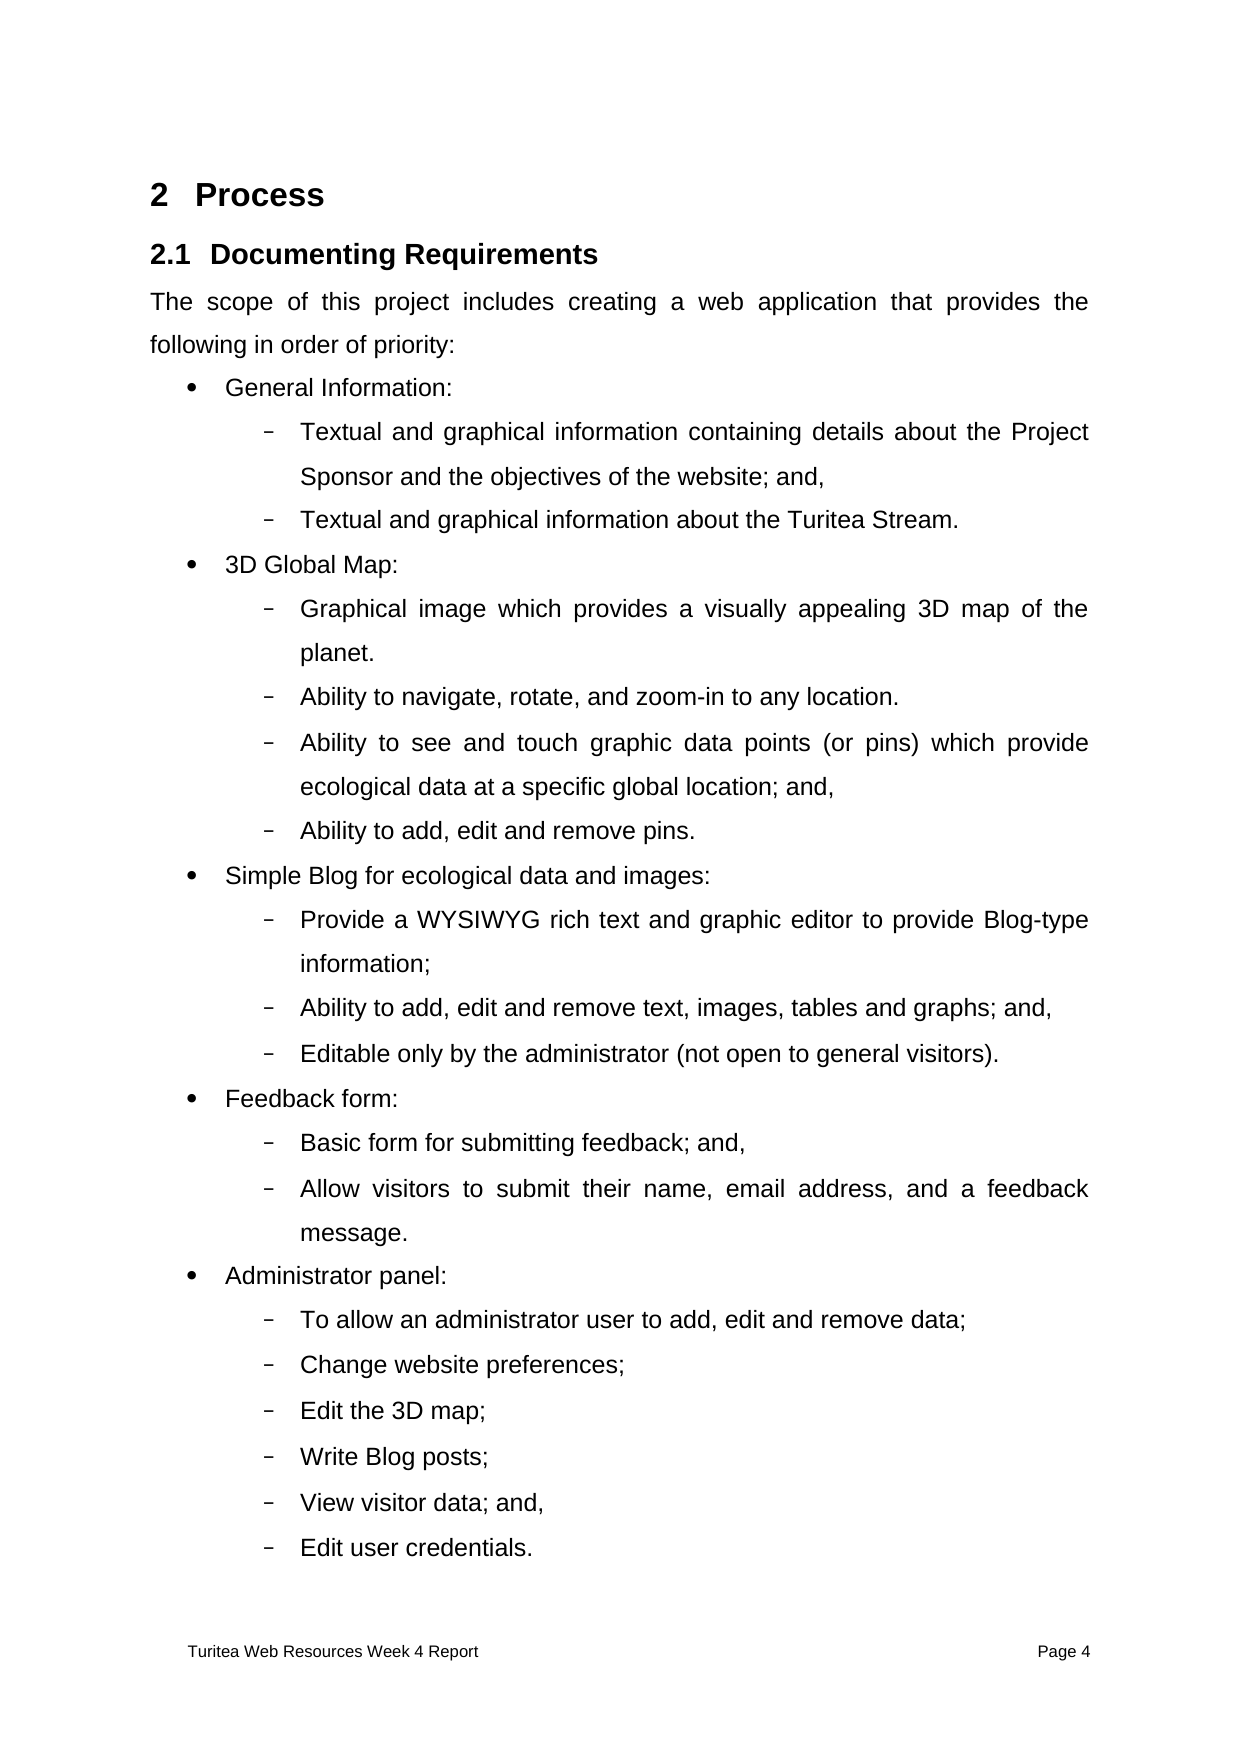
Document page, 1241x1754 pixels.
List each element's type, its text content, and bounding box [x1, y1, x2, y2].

list General Information: [187, 373, 1090, 402]
list To allow an administrator user to add, edit and remove data; [262, 1304, 1090, 1334]
subtitle Documenting Requirements [150, 237, 1090, 270]
list Allow visitors to submit their name, email address, and a feedback message. [262, 1173, 1090, 1246]
list Simple Blog for ecological data and images: [187, 861, 1090, 890]
list Provide a WYSIWYG rich text and graphic editor to provide Blog-type information; [262, 904, 1090, 978]
list Administrator panel: [187, 1261, 1090, 1289]
list Graphical image which provides a visually appealing 3D map of the planet. [262, 593, 1090, 667]
list Edit user credentials. [262, 1533, 1090, 1563]
list Ability to add, edit and remove text, images, tables and graphs; and, [262, 992, 1090, 1023]
list Edit the 3D map; [262, 1395, 1090, 1426]
list Feedback form: [187, 1084, 1090, 1113]
subtitle Process [150, 175, 1090, 213]
list Editable only by the administrator (not open to general visitors). [262, 1038, 1090, 1068]
list Textual and graphical information containing details about the Project Sponsor and the objectives of the website; and, [262, 417, 1090, 490]
list Write Blog posts; [262, 1441, 1090, 1472]
list Textual and graphical information about the Turitea Stream. [262, 504, 1090, 535]
text The scope of this project includes creating a web application that provides the following in order of priority: [150, 287, 1090, 359]
list Ability to navigate, rotate, and zoom-in to any location. [262, 682, 1090, 712]
list Basic form for submitting feedback; and, [262, 1127, 1090, 1157]
list Ability to see and touch graphic data points (or pins) which provide ecological data at a specific global location; and, [262, 727, 1090, 801]
list View visitor data; and, [262, 1487, 1090, 1517]
list Ability to add, edit and remove pins. [262, 815, 1090, 846]
list 3D Global Map: [187, 550, 1090, 579]
list Change website preferences; [262, 1350, 1090, 1380]
